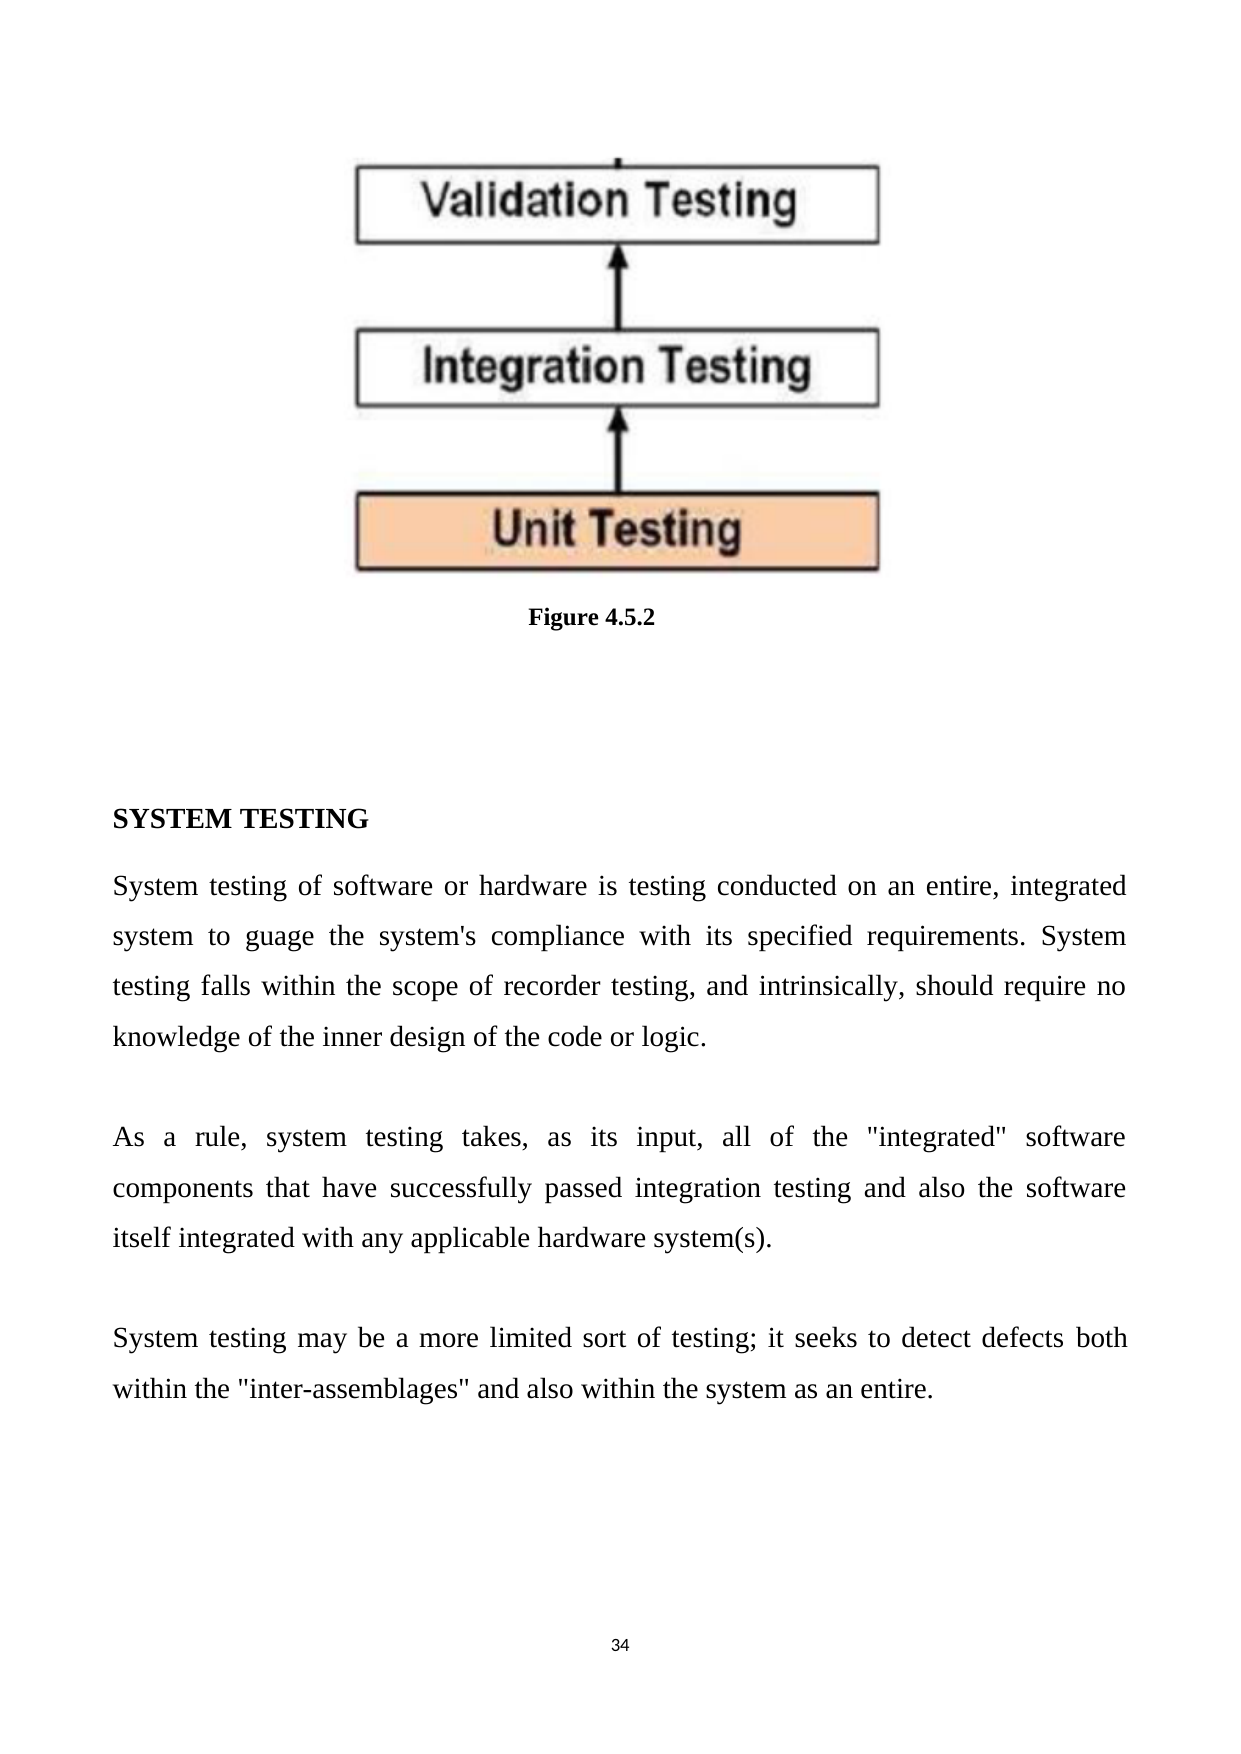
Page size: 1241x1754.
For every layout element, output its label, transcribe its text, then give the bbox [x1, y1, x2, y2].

picture [343, 150, 892, 585]
text System testing of software or hardware is testing conducted on an entire, integrated system to guage the system's compliance with its specified requirements. System testing falls within the scope of recorder testing, and intrinsically, should require no knowledge of the inner design of the code or logic. [112, 868, 1128, 1052]
text As a rule, system testing takes, as its input, all of the "integrated" software components that have successfully passed integration testing and also the software itself integrated with any applicable hardware system(s). [112, 1119, 1128, 1253]
text SYSTEM TESTING [112, 801, 1128, 834]
text System testing may be a more limited sort of testing; it seeks to detect defects both within the "inter-assemblages" and also within the system as an entire. [112, 1321, 1128, 1404]
text Figure 4.5.2 [112, 602, 1128, 631]
